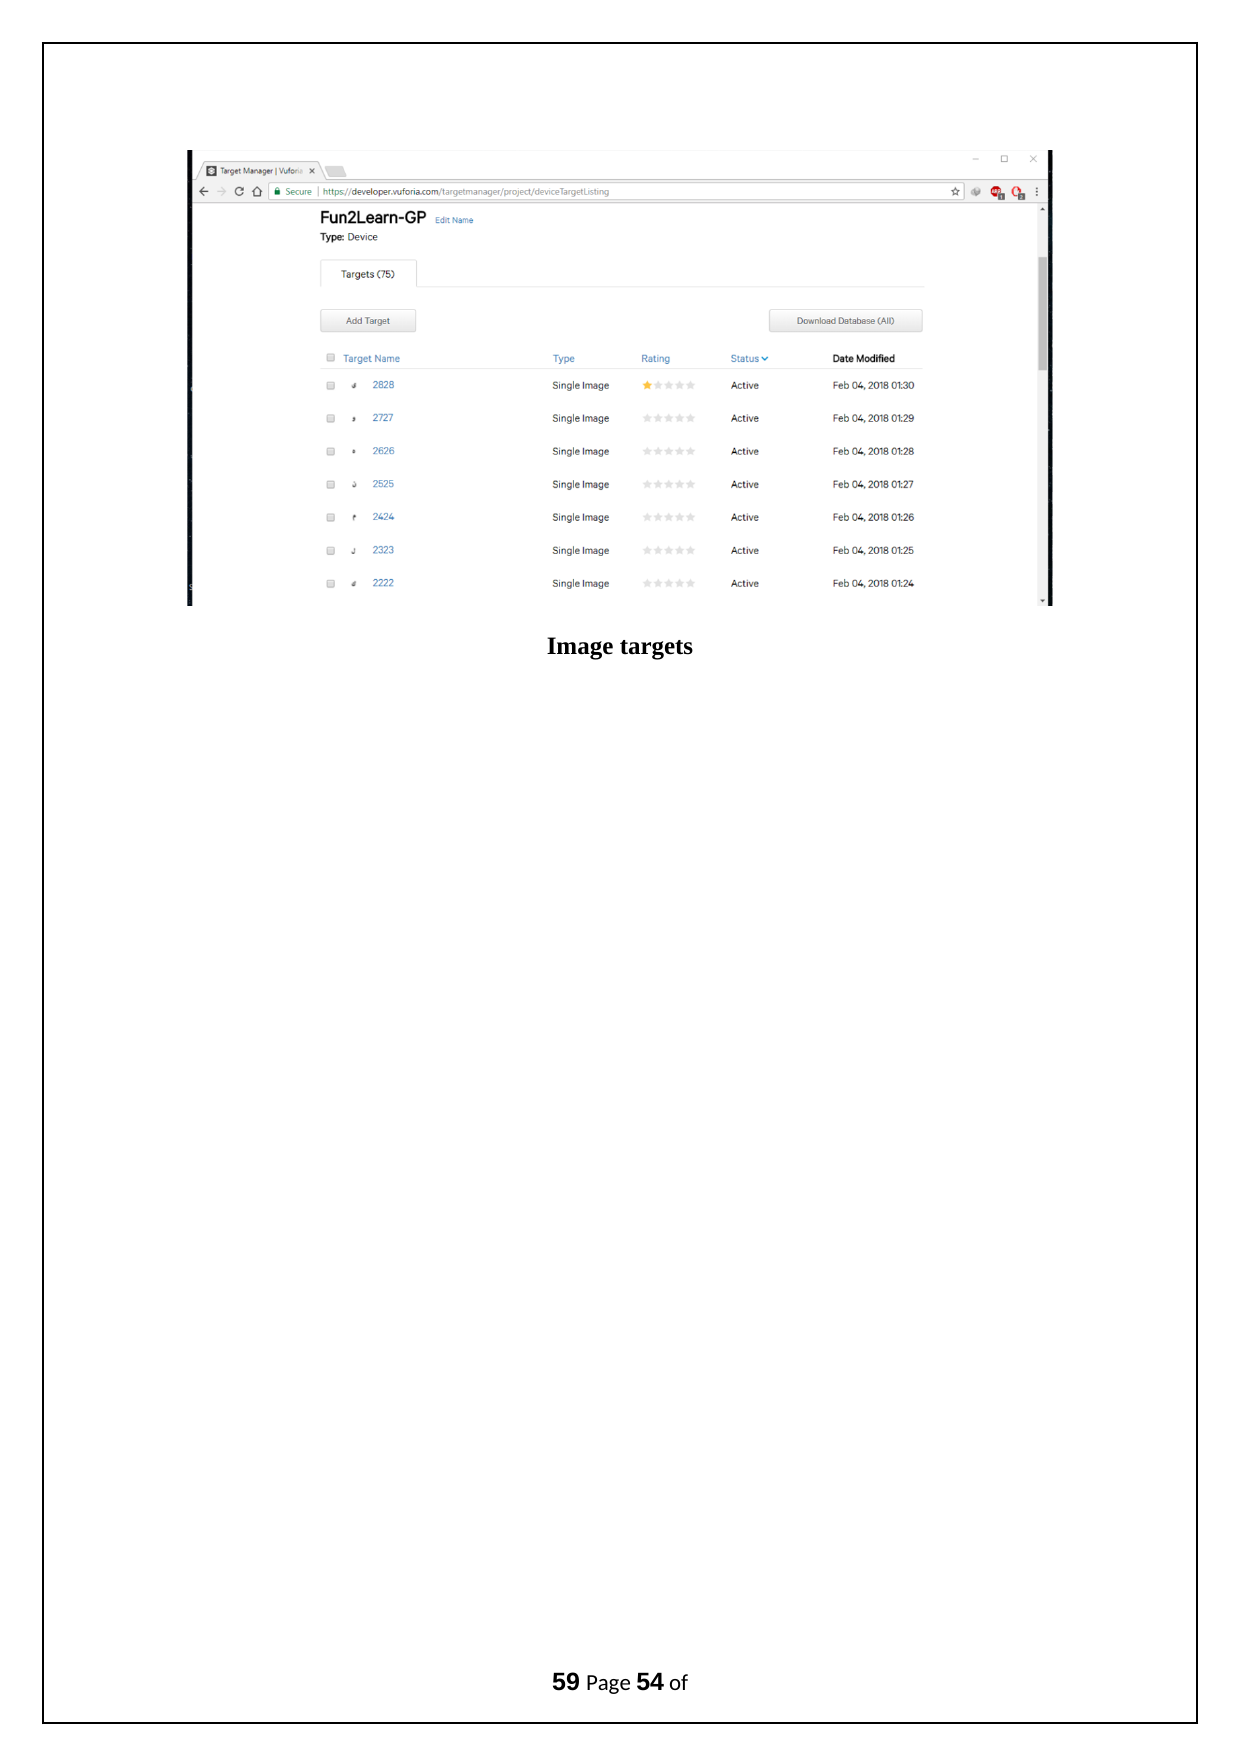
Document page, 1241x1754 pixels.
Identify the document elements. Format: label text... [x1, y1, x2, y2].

text Image targets [187, 631, 1053, 659]
picture [187, 150, 1053, 606]
